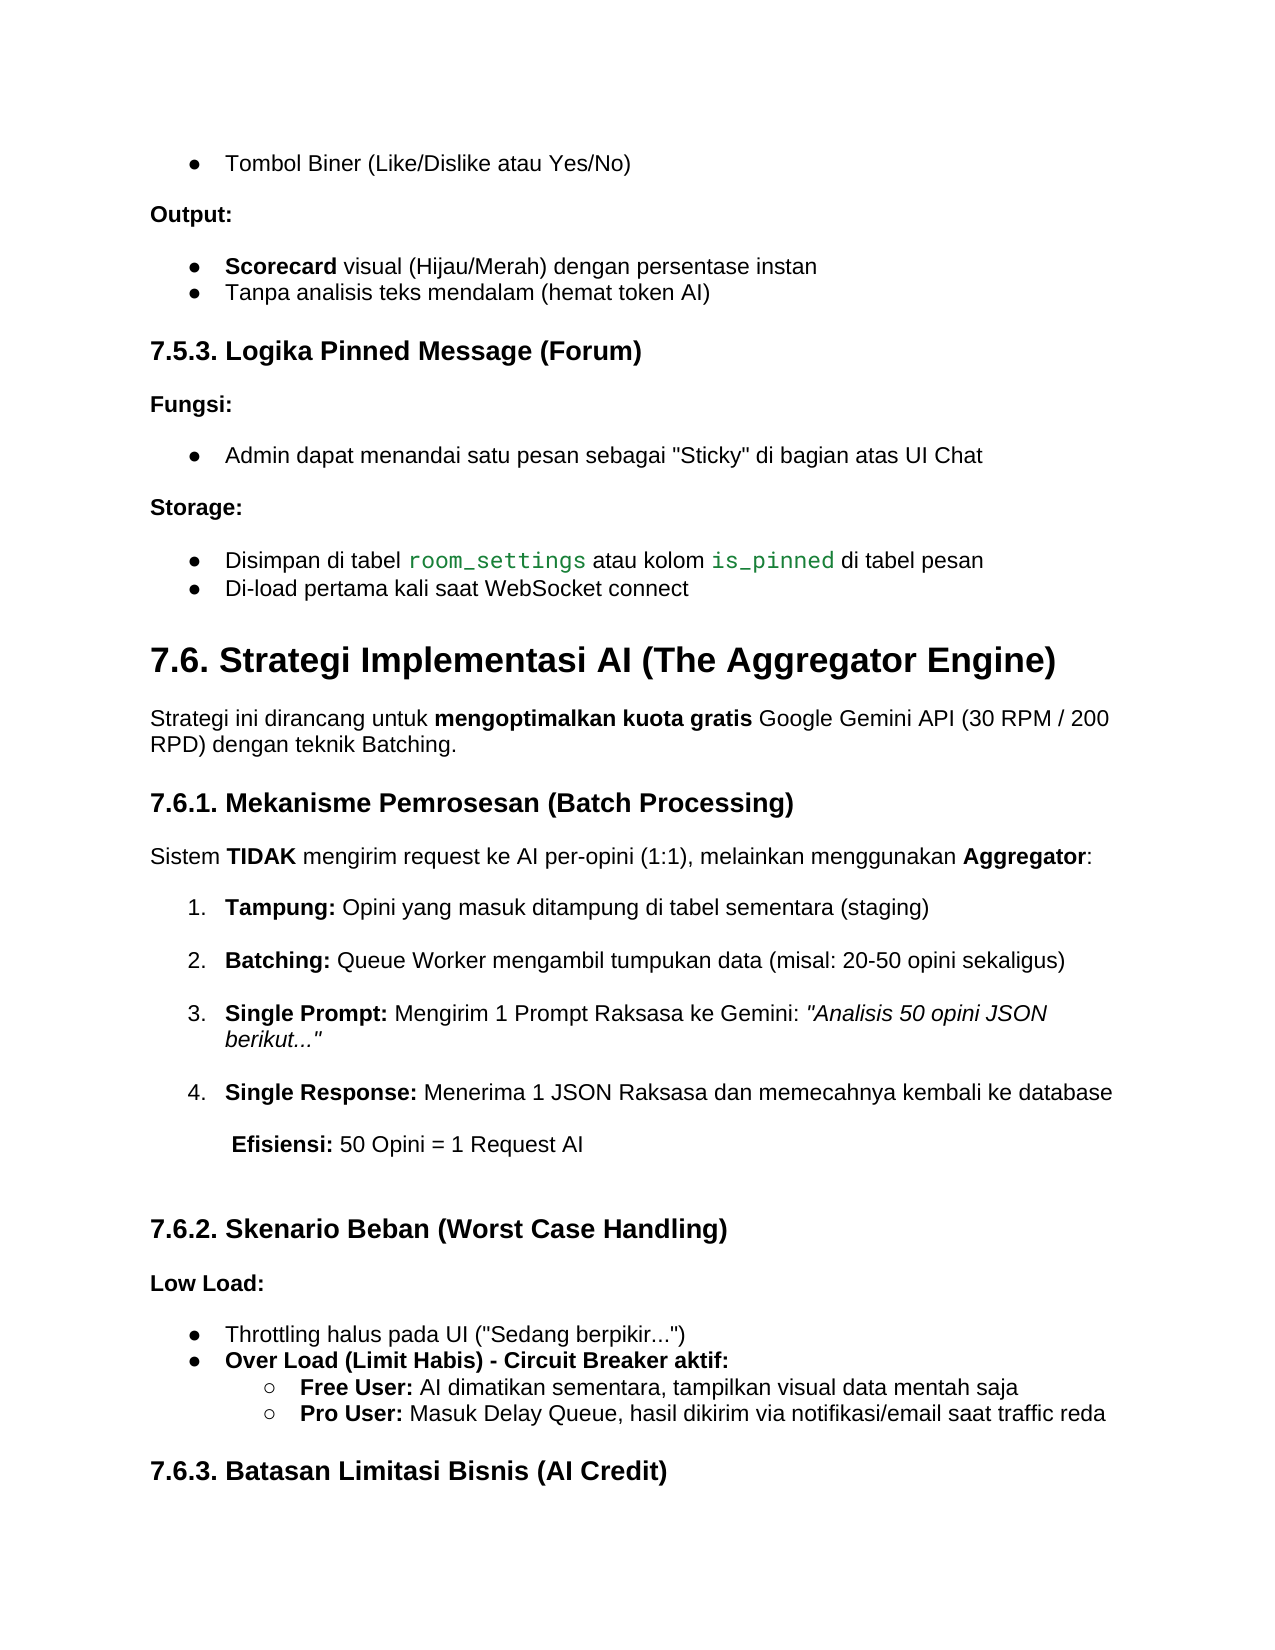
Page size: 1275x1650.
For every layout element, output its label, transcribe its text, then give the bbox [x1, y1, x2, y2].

list Di-load pertama kali saat WebSocket connect [187, 575, 1125, 601]
text Low Load: [150, 1269, 1125, 1296]
list Pro User: Masuk Delay Queue, hasil dikirim via notifikasi/email saat traffic reda [262, 1400, 1125, 1426]
subtitle 7.5.3. Logika Pinned Message (Forum) [150, 334, 1125, 366]
list Scorecard visual (Hijau/Merah) dengan persentase instan [187, 253, 1125, 279]
list Admin dapat menandai satu pesan sebagai "Sticky" di bagian atas UI Chat [187, 442, 1125, 468]
list Tampung: Opini yang masuk ditampung di tabel sementara (staging) [187, 894, 1125, 947]
list Throttling halus pada UI ("Sedang berpikir...") [187, 1321, 1125, 1347]
list Free User: AI dimatikan sementara, tampilkan visual data mentah saja [262, 1373, 1125, 1400]
text Sistem TIDAK mengirim request ke AI per-opini (1:1), melainkan menggunakan Aggregator: [150, 843, 1125, 869]
subtitle 7.6.2. Skenario Beban (Worst Case Handling) [150, 1213, 1125, 1244]
list Single Prompt: Mengirim 1 Prompt Raksasa ke Gemini: "Analisis 50 opini JSON berikut..." [187, 999, 1125, 1079]
list Tanpa analisis teks mendalam (hemat token AI) [187, 279, 1125, 305]
subtitle 7.6.1. Mekanisme Pemrosesan (Batch Processing) [150, 787, 1125, 818]
list Single Response: Menerima 1 JSON Raksasa dan memecahnya kembali ke database Efisiensi: 50 Opini = 1 Request AI [187, 1079, 1125, 1184]
subtitle 7.6. Strategi Implementasi AI (The Aggregator Engine) [150, 639, 1125, 680]
text Output: [150, 201, 1125, 228]
text Fungsi: [150, 391, 1125, 417]
list Over Load (Limit Habis) - Circuit Breaker aktif: [187, 1347, 1125, 1373]
text Storage: [150, 493, 1125, 520]
subtitle 7.6.3. Batasan Limitasi Bisnis (AI Credit) [150, 1455, 1125, 1487]
list Batching: Queue Worker mengambil tumpukan data (misal: 20-50 opini sekaligus) [187, 947, 1125, 999]
text Strategi ini dirancang untuk mengoptimalkan kuota gratis Google Gemini API (30 RPM / 200 RPD) dengan teknik Batching. [150, 705, 1125, 757]
list Disimpan di tabel room_settings atau kolom is_pinned di tabel pesan [187, 545, 1125, 575]
list Tombol Biner (Like/Dislike atau Yes/No) [187, 150, 1125, 176]
